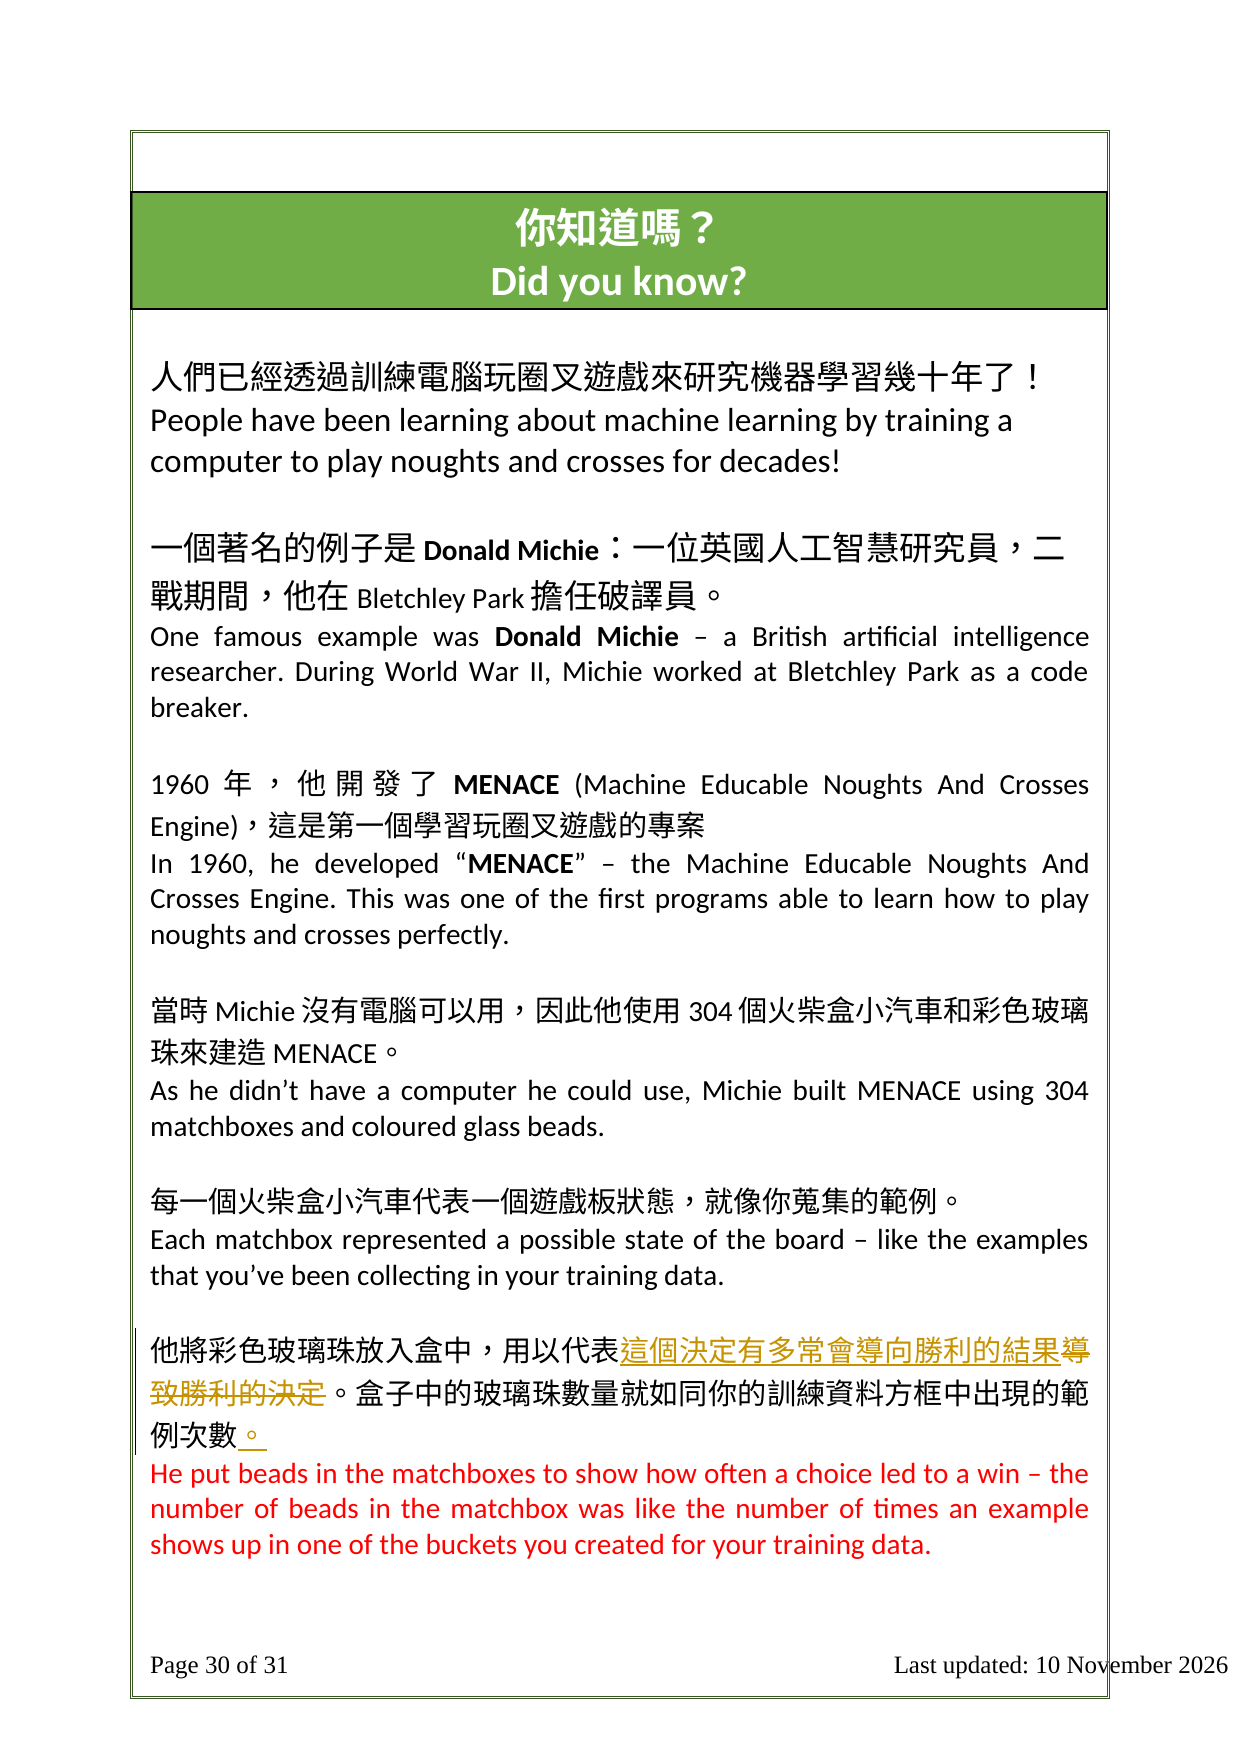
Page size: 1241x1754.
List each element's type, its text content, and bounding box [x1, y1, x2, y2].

text In 1960, he developed “MENACE” – the Machine Educable Noughts And Crosses Engine. This was one of the first programs able to learn how to play noughts and crosses perfectly. [150, 845, 1090, 952]
text 每一個火柴盒小汽車代表一個遊戲板狀態，就像你蒐集的範例。 [150, 1179, 1090, 1221]
text 人們已經透過訓練電腦玩圈叉遊戲來研究機器學習幾十年了！ [150, 351, 1090, 399]
text As he didn’t have a computer he could use, Michie built MENACE using 304 matchboxes and coloured glass beads. [150, 1072, 1090, 1143]
text 你知道嗎？ [133, 193, 1106, 251]
text He put beads in the matchboxes to show how often a choice led to a win – the number of beads in the matchbox was like the number of times an example shows up in one of the buckets you created for your training data. [150, 1455, 1090, 1562]
text People have been learning about machine learning by training a computer to play noughts and crosses for decades! [150, 399, 1090, 481]
text Did you know? [133, 251, 1106, 308]
text 當時Michie沒有電腦可以用，因此他使用304個火柴盒小汽車和彩色玻璃珠來建造MENACE。 [150, 987, 1090, 1072]
text One famous example was Donald Michie – a British artificial intelligence researcher. During World War II, Michie worked at Bletchley Park as a code breaker. [150, 618, 1090, 725]
text 他將彩色玻璃珠放入盒中，用以代表。盒子中的玻璃珠數量就如同你的訓練資料方框中出現的範例次數 [150, 1328, 1090, 1455]
text Each matchbox represented a possible state of the board – like the examples that you’ve been collecting in your training data. [150, 1221, 1090, 1292]
text 一個著名的例子是Donald Michie：一位英國人工智慧研究員，二戰期間，他在Bletchley Park擔任破譯員。 [150, 521, 1090, 618]
text 1960年，他開發了MENACE (Machine Educable Noughts And Crosses Engine)，這是第一個學習玩圈叉遊戲的專案 [150, 760, 1090, 845]
